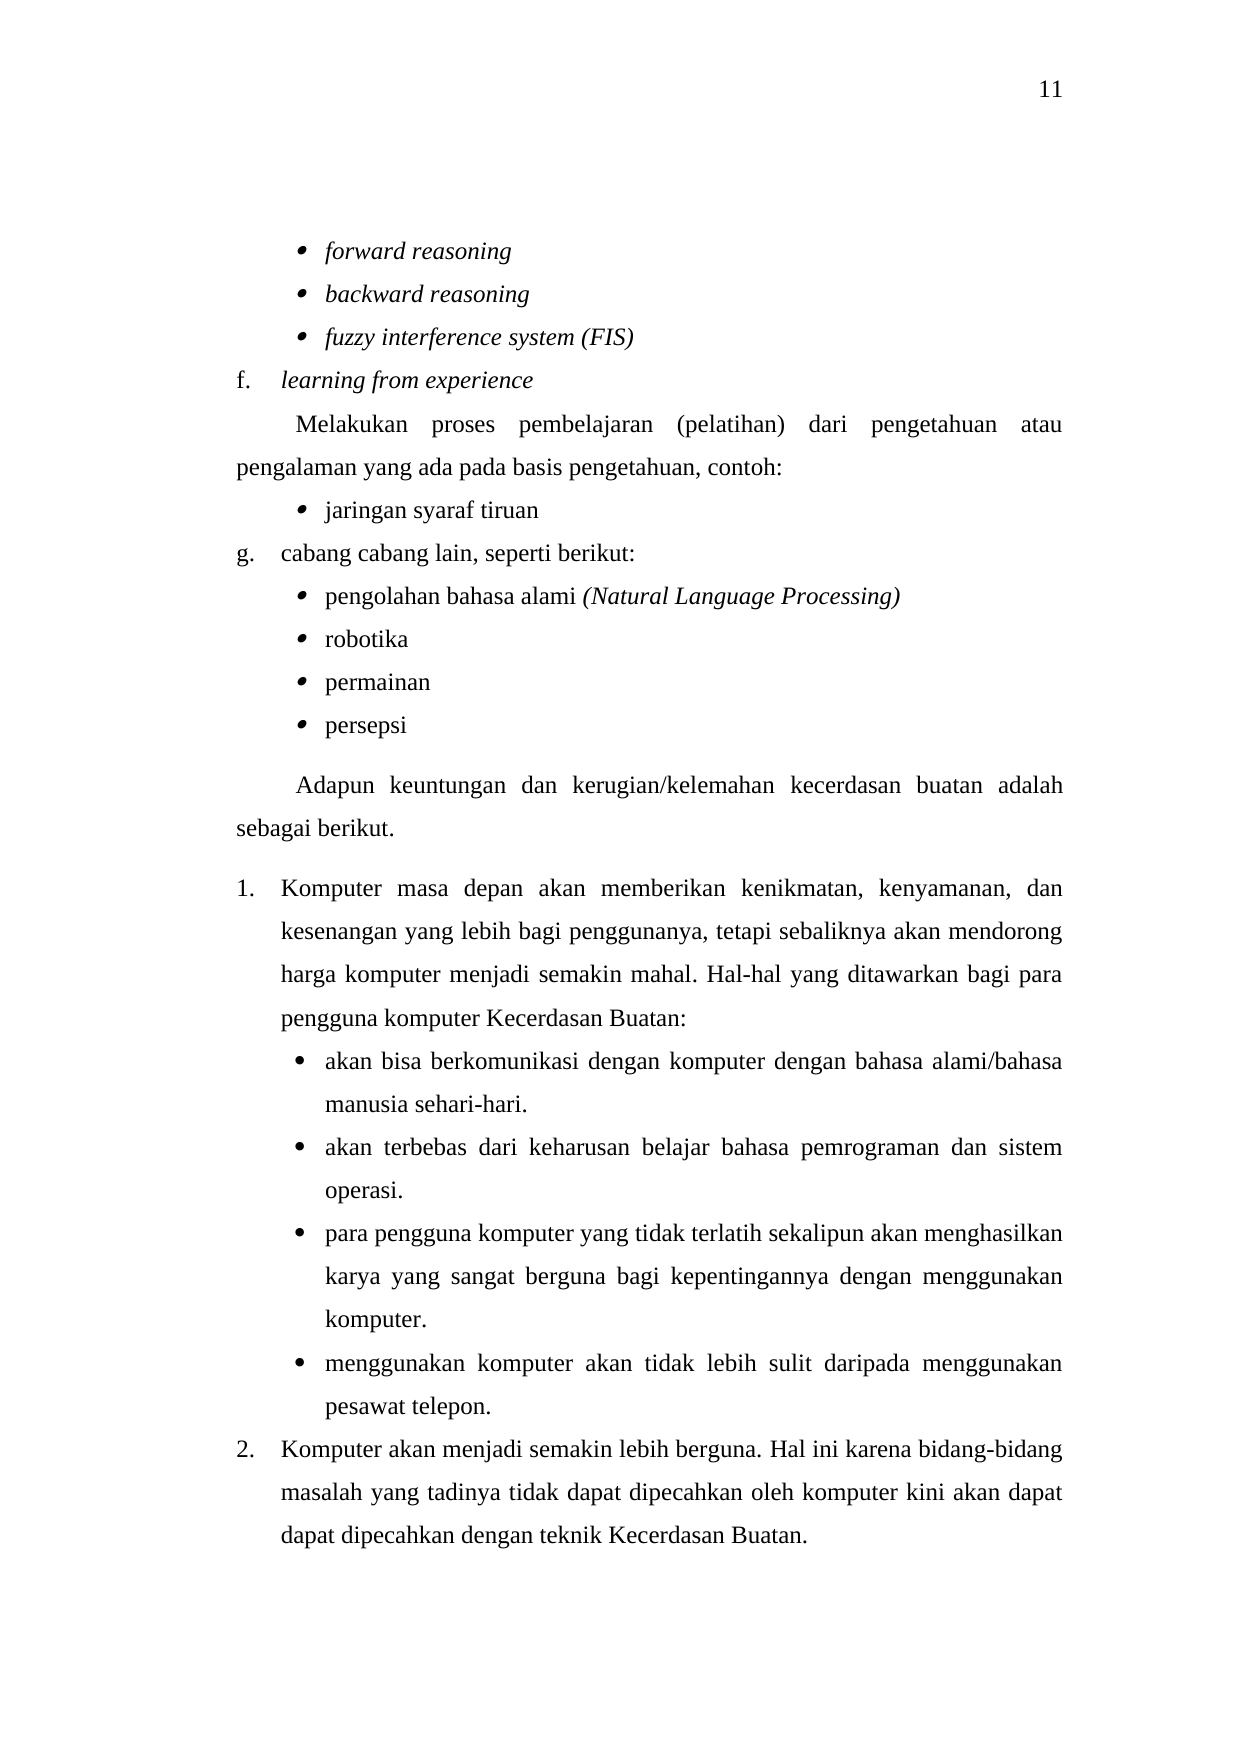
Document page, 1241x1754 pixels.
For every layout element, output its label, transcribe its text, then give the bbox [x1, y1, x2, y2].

list Komputer akan menjadi semakin lebih berguna. Hal ini karena bidang-bidang masalah yang tadinya tidak dapat dipecahkan oleh komputer kini akan dapat dapat dipecahkan dengan teknik Kecerdasan Buatan. [236, 1434, 1063, 1549]
list fuzzy interference system (FIS) [295, 322, 1063, 351]
list persepsi [295, 711, 1063, 739]
list cabang cabang lain, seperti berikut: [236, 538, 1063, 567]
list akan bisa berkomunikasi dengan komputer dengan bahasa alami/bahasa manusia sehari-hari. [295, 1046, 1063, 1118]
text Adapun keuntungan dan kerugian/kelemahan kecerdasan buatan adalah sebagai berikut. [236, 770, 1063, 842]
list learning from experience [236, 366, 1063, 394]
list jaringan syaraf tiruan [295, 495, 1063, 524]
list permainan [295, 667, 1063, 696]
list akan terbebas dari keharusan belajar bahasa pemrograman dan sistem operasi. [295, 1132, 1063, 1204]
list robotika [295, 624, 1063, 653]
list backward reasoning [295, 279, 1063, 308]
list forward reasoning [295, 236, 1063, 265]
list para pengguna komputer yang tidak terlatih sekalipun akan menghasilkan karya yang sangat berguna bagi kepentingannya dengan menggunakan komputer. [295, 1218, 1063, 1333]
list pengolahan bahasa alami (Natural Language Processing) [295, 581, 1063, 610]
list Melakukan proses pembelajaran (pelatihan) dari pengetahuan atau pengalaman yang ada pada basis pengetahuan, contoh: [236, 409, 1063, 481]
list menggunakan komputer akan tidak lebih sulit daripada menggunakan pesawat telepon. [295, 1348, 1063, 1419]
list Komputer masa depan akan memberikan kenikmatan, kenyamanan, dan kesenangan yang lebih bagi penggunanya, tetapi sebaliknya akan mendorong harga komputer menjadi semakin mahal. Hal-hal yang ditawarkan bagi para pengguna komputer Kecerdasan Buatan: [236, 873, 1063, 1031]
